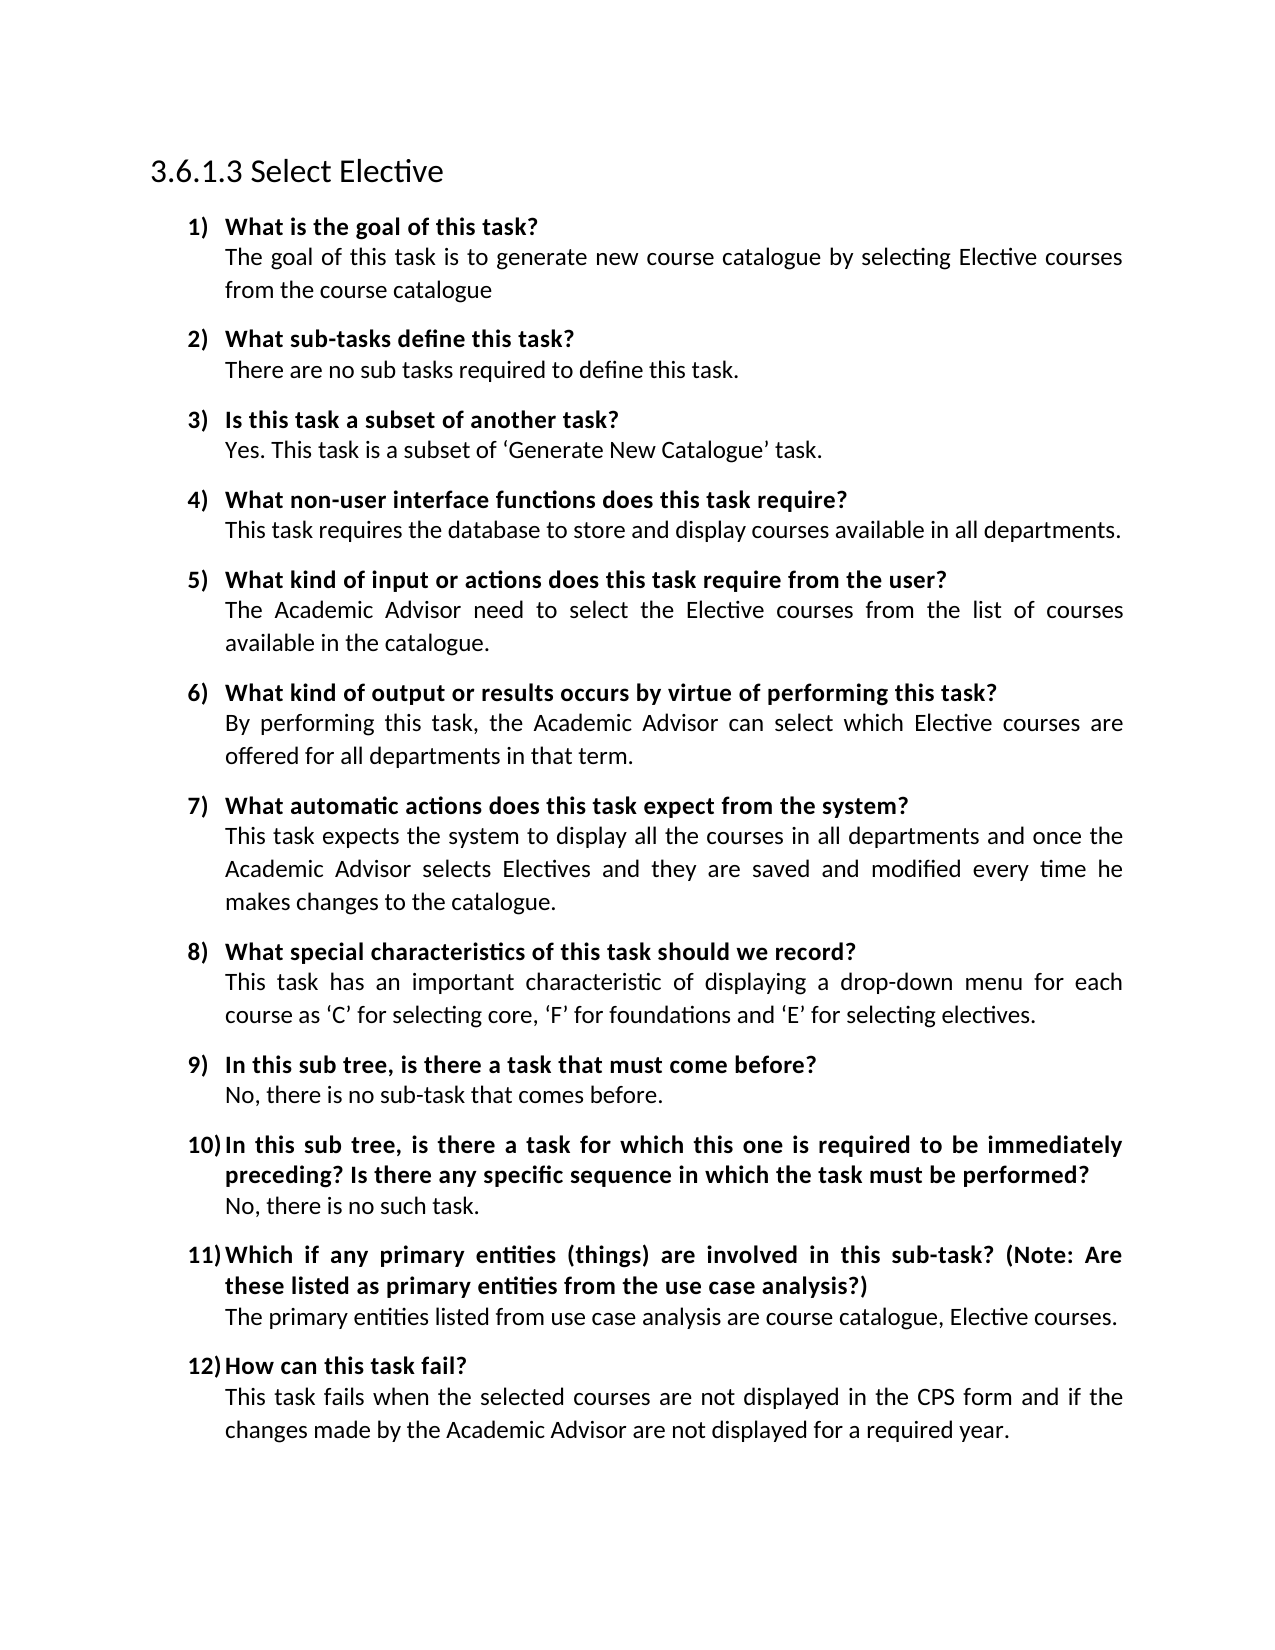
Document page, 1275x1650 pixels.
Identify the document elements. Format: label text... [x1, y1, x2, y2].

text There are no sub tasks required to define this task. [225, 354, 1125, 385]
text No, there is no such task. [150, 1190, 1125, 1221]
text This task has an important characteristic of displaying a drop-down menu for each course as ‘C’ for selecting core, ‘F’ for foundations and ‘E’ for selecting electives. [225, 966, 1125, 1030]
text By performing this task, the Academic Advisor can select which Elective courses are offered for all departments in that term. [225, 707, 1125, 771]
title In this sub tree, is there a task for which this one is required to be immediately preceding? Is there any specific sequence in which the task must be performed? [187, 1129, 1125, 1190]
title What is the goal of this task? [187, 211, 1125, 241]
text The primary entities listed from use case analysis are course catalogue, Elective courses. [150, 1301, 1125, 1331]
text This task requires the database to store and display courses available in all departments. [225, 514, 1125, 545]
text This task expects the system to display all the courses in all departments and once the Academic Advisor selects Electives and they are saved and modified every time he makes changes to the catalogue. [225, 821, 1125, 917]
title In this sub tree, is there a task that must come before? [187, 1049, 1125, 1079]
title What kind of output or results occurs by virtue of performing this task? [187, 677, 1125, 707]
title Is this task a subset of another task? [187, 404, 1125, 434]
text This task fails when the selected courses are not displayed in the CPS form and if the changes made by the Academic Advisor are not displayed for a required year. [225, 1381, 1125, 1444]
text Yes. This task is a subset of ‘Generate New Catalogue’ task. [150, 434, 1125, 465]
text 3.6.1.3 Select Elective [150, 150, 1125, 191]
title Which if any primary entities (things) are involved in this sub-task? (Note: Are these listed as primary entities from the use case analysis?) [187, 1240, 1125, 1301]
title How can this task fail? [187, 1350, 1125, 1381]
text The Academic Advisor need to select the Elective courses from the list of courses available in the catalogue. [225, 594, 1125, 658]
text No, there is no sub-task that comes before. [150, 1079, 1125, 1110]
title What non-user interface functions does this task require? [187, 484, 1125, 514]
title What automatic actions does this task expect from the system? [187, 790, 1125, 821]
title What sub-tasks define this task? [187, 324, 1125, 354]
title What kind of input or actions does this task require from the user? [187, 564, 1125, 594]
text The goal of this task is to generate new course catalogue by selecting Elective courses from the course catalogue [225, 241, 1125, 304]
title What special characteristics of this task should we record? [187, 936, 1125, 966]
